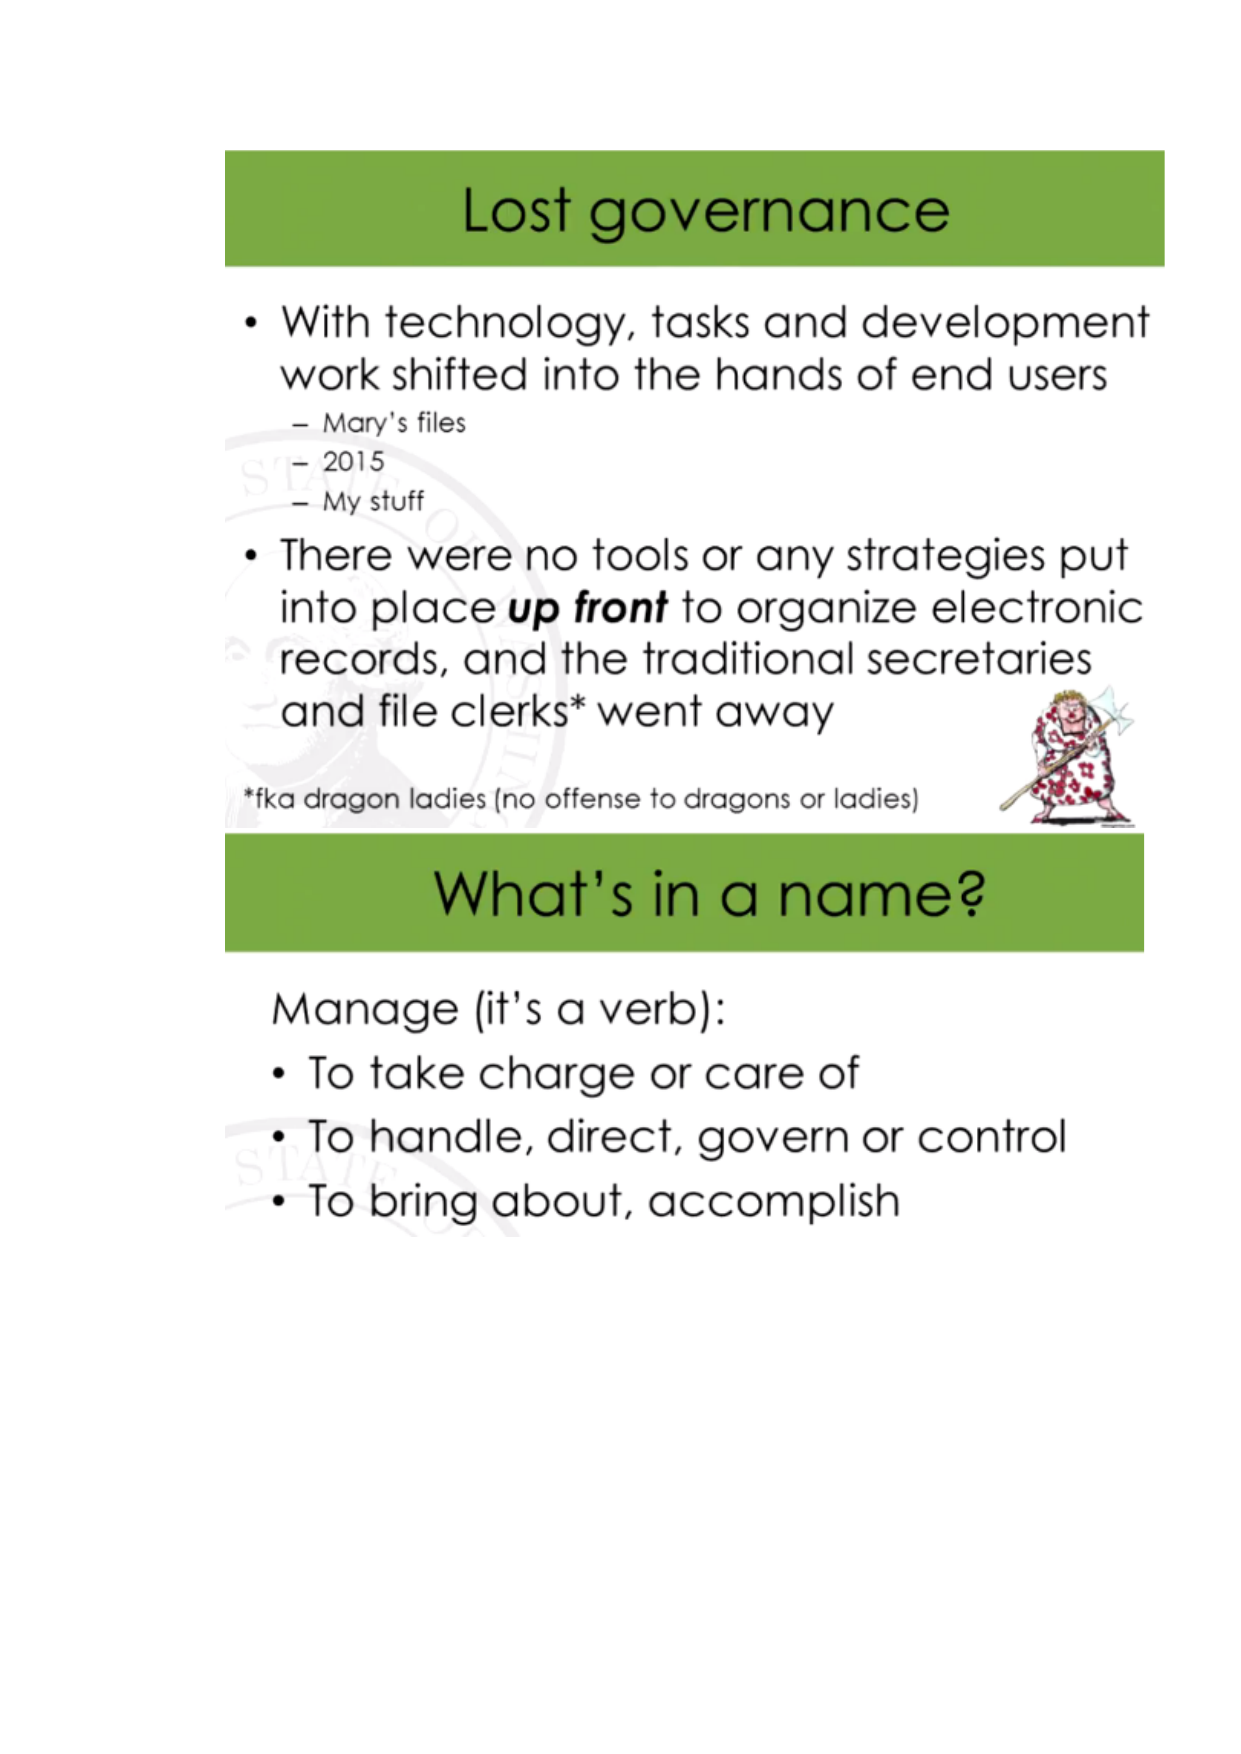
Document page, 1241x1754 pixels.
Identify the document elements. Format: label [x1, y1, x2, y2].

picture [225, 832, 1145, 1237]
picture [225, 150, 1165, 828]
